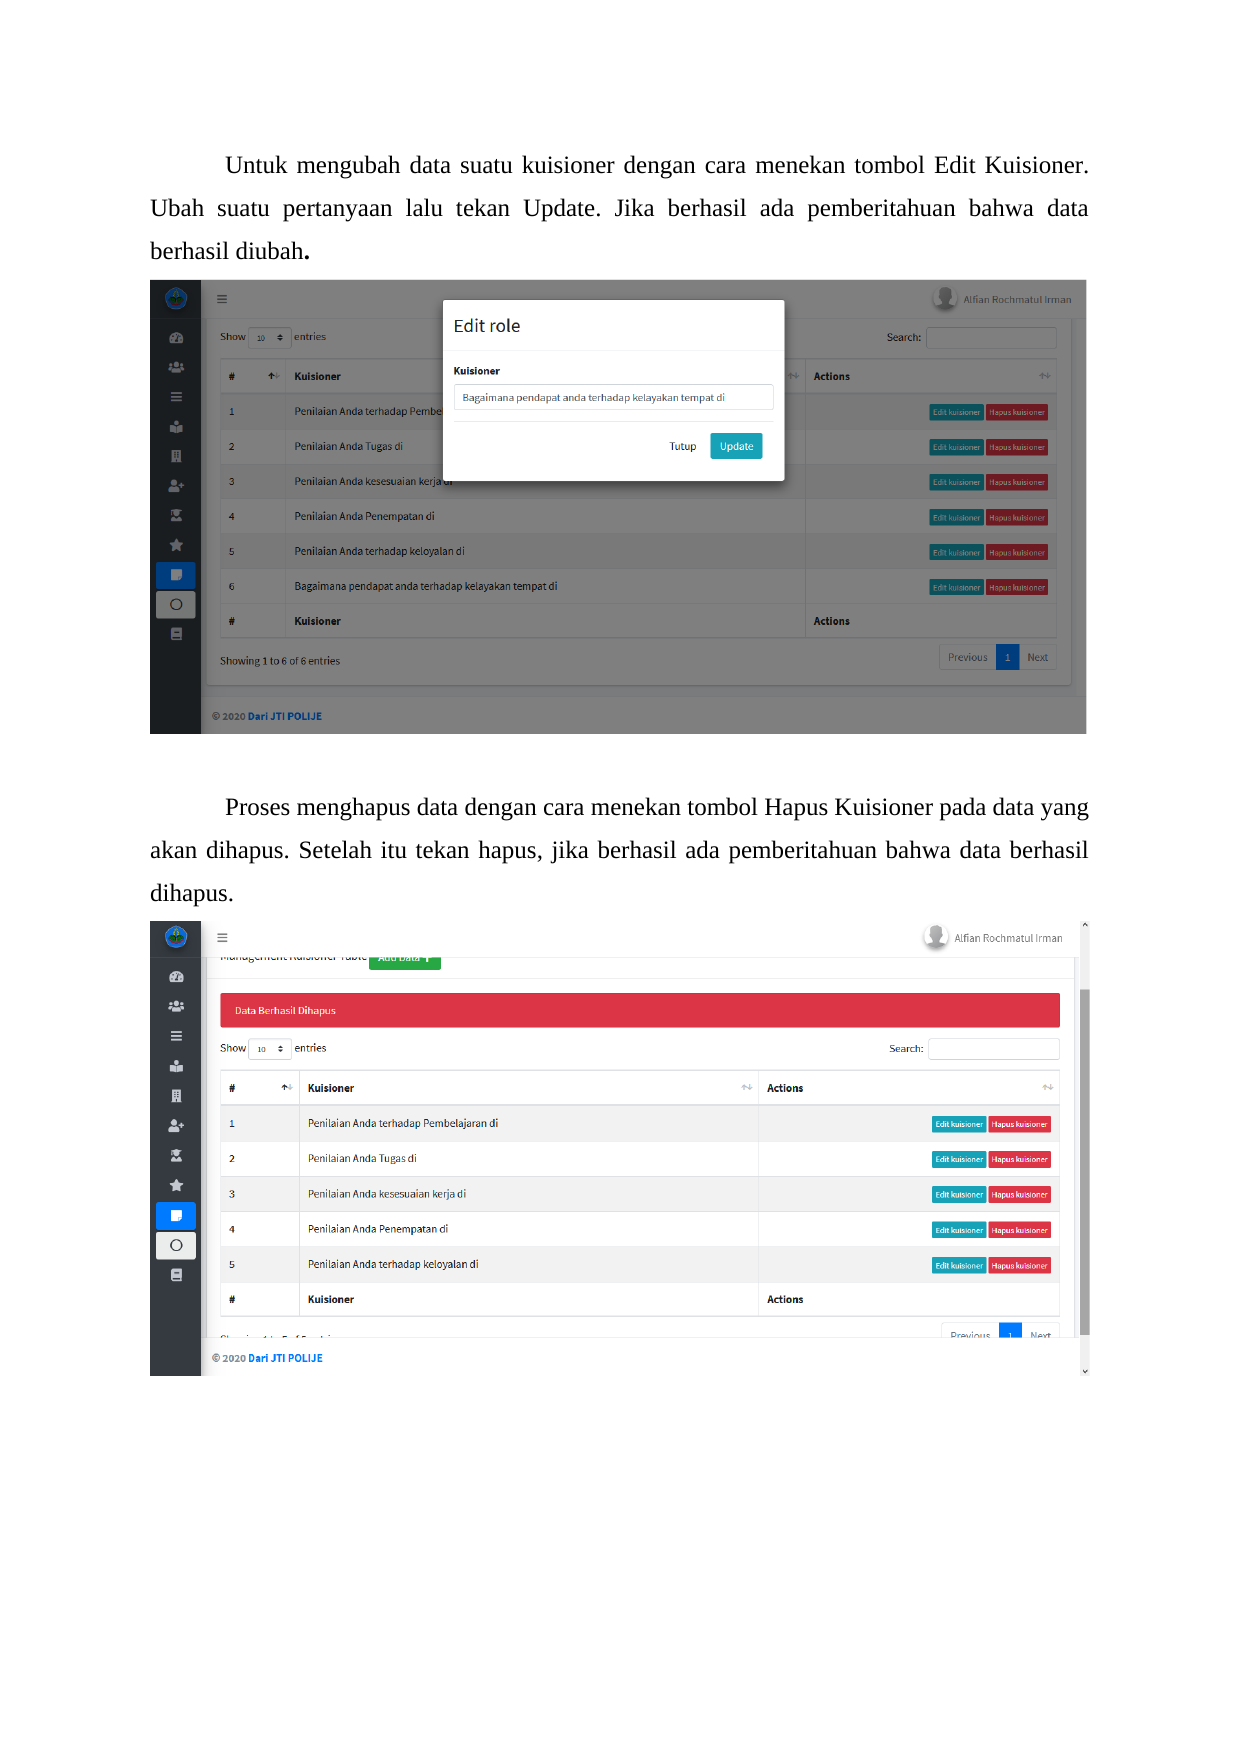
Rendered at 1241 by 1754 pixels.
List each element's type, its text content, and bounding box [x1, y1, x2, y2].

text Proses menghapus data dengan cara menekan tombol Hapus Kuisioner pada data yang akan dihapus. Setelah itu tekan hapus, jika berhasil ada pemberitahuan bahwa data berhasil dihapus. [150, 792, 1090, 907]
picture [150, 921, 1090, 1376]
text Untuk mengubah data suatu kuisioner dengan cara menekan tombol Edit Kuisioner. Ubah suatu pertanyaan lalu tekan Update. Jika berhasil ada pemberitahuan bahwa data berhasil diubah. [150, 150, 1090, 265]
picture [150, 279, 1087, 734]
